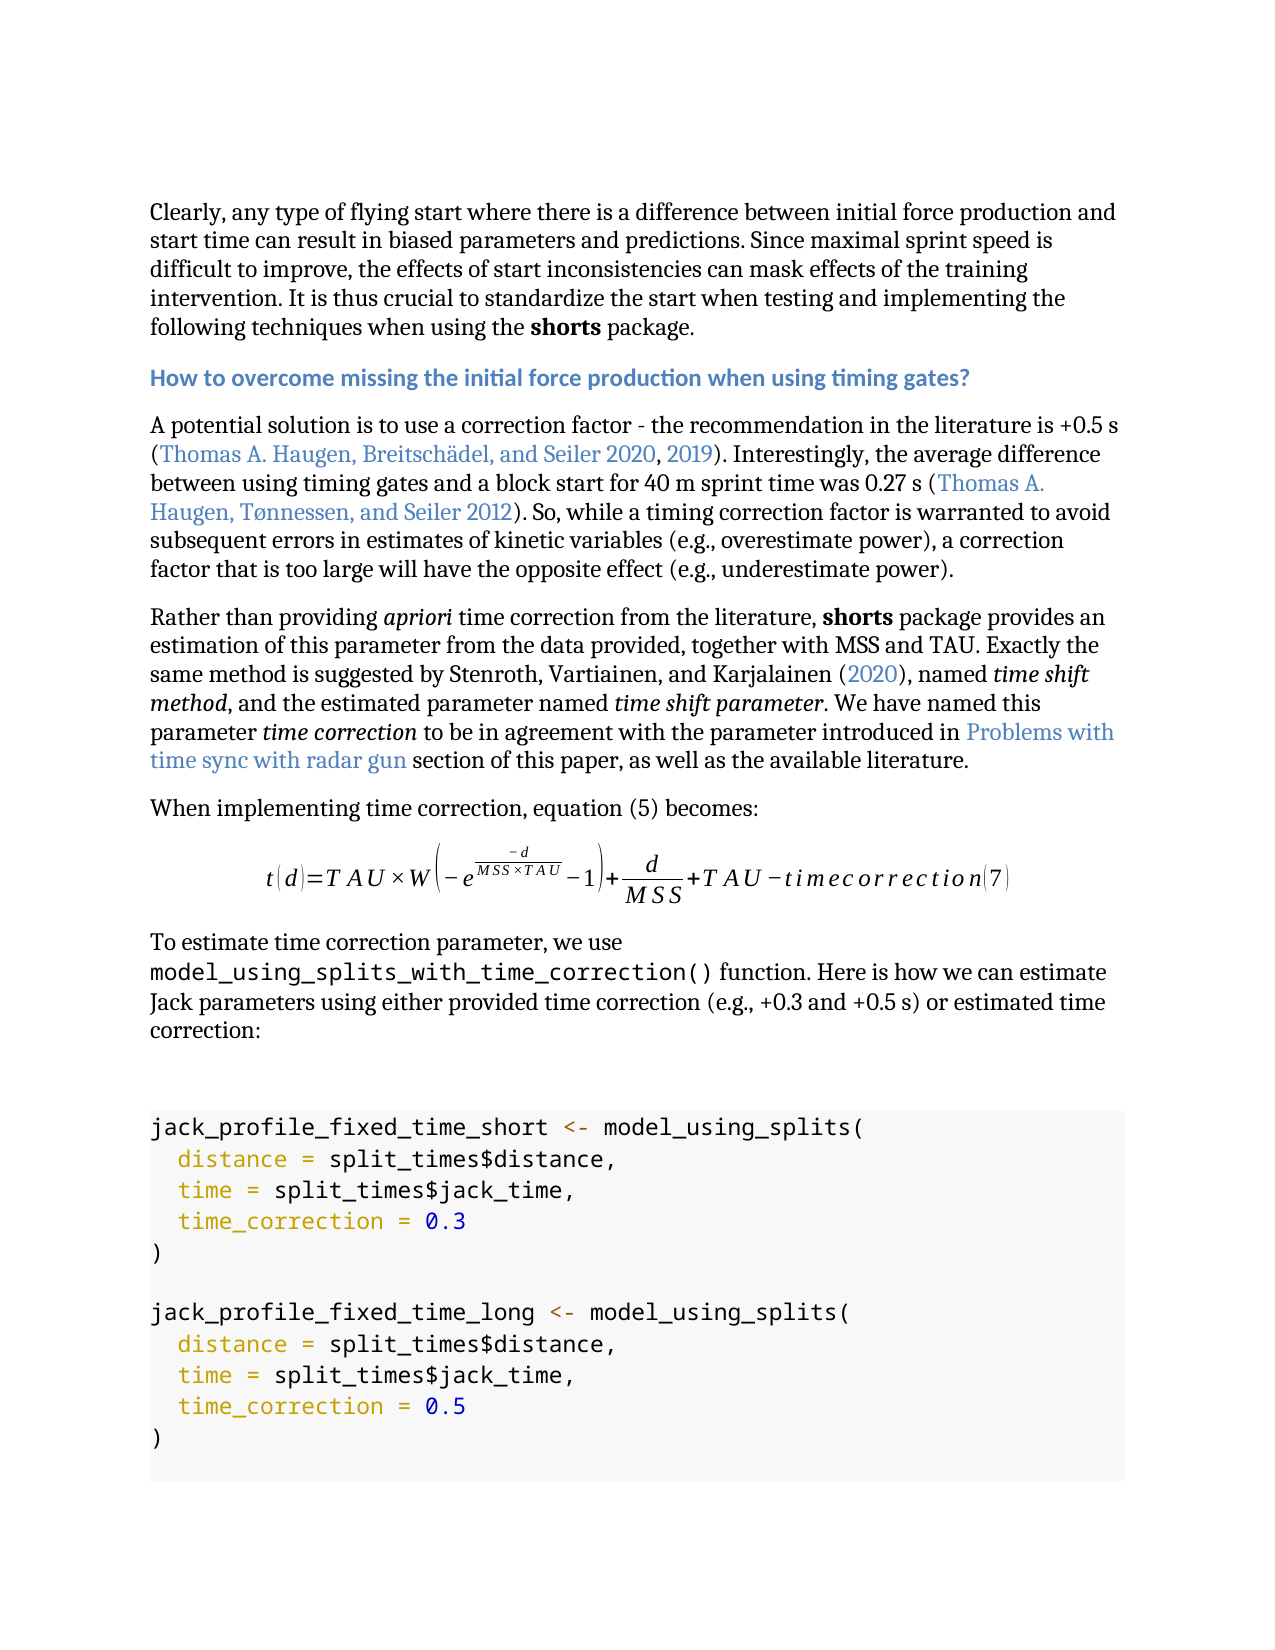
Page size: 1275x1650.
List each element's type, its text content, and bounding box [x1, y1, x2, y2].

text To estimate time correction parameter, we use model_using_splits_with_time_correction() function. Here is how we can estimate Jack parameters using either provided time correction (e.g., +0.3 and +0.5 s) or estimated time correction: [150, 928, 1125, 1045]
text Rather than providing apriori time correction from the literature, shorts package provides an estimation of this parameter from the data provided, together with MSS and TAU. Exactly the same method is suggested by Stenroth, Vartiainen, and Karjalainen (2020), named time shift method, and the estimated parameter named time shift parameter. We have named this parameter time correction to be in agreement with the parameter introduced in Problems with time sync with radar gun section of this paper, as well as the available literature. [150, 603, 1125, 775]
subtitle How to overcome missing the initial force production when using timing gates? [150, 362, 1125, 393]
text A potential solution is to use a correction factor - the recommendation in the literature is +0.5 s (Thomas A. Haugen, Breitschädel, and Seiler 2020, 2019). Interestingly, the average difference between using timing gates and a block start for 40 m sprint time was 0.27 s (Thomas A. Haugen, Tønnessen, and Seiler 2012). So, while a timing correction factor is warranted to avoid subsequent errors in estimates of kinetic variables (e.g., overestimate power), a correction factor that is too large will have the opposite effect (e.g., underestimate power). [150, 411, 1125, 584]
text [150, 1111, 1125, 1481]
text Clearly, any type of flying start where there is a difference between initial force production and start time can result in biased parameters and predictions. Since maximal sprint speed is difficult to improve, the effects of start inconsistencies can mask effects of the training intervention. It is thus crucial to standardize the start when testing and implementing the following techniques when using the shorts package. [150, 197, 1125, 341]
text When implementing time correction, equation (5) becomes: [150, 794, 1125, 823]
